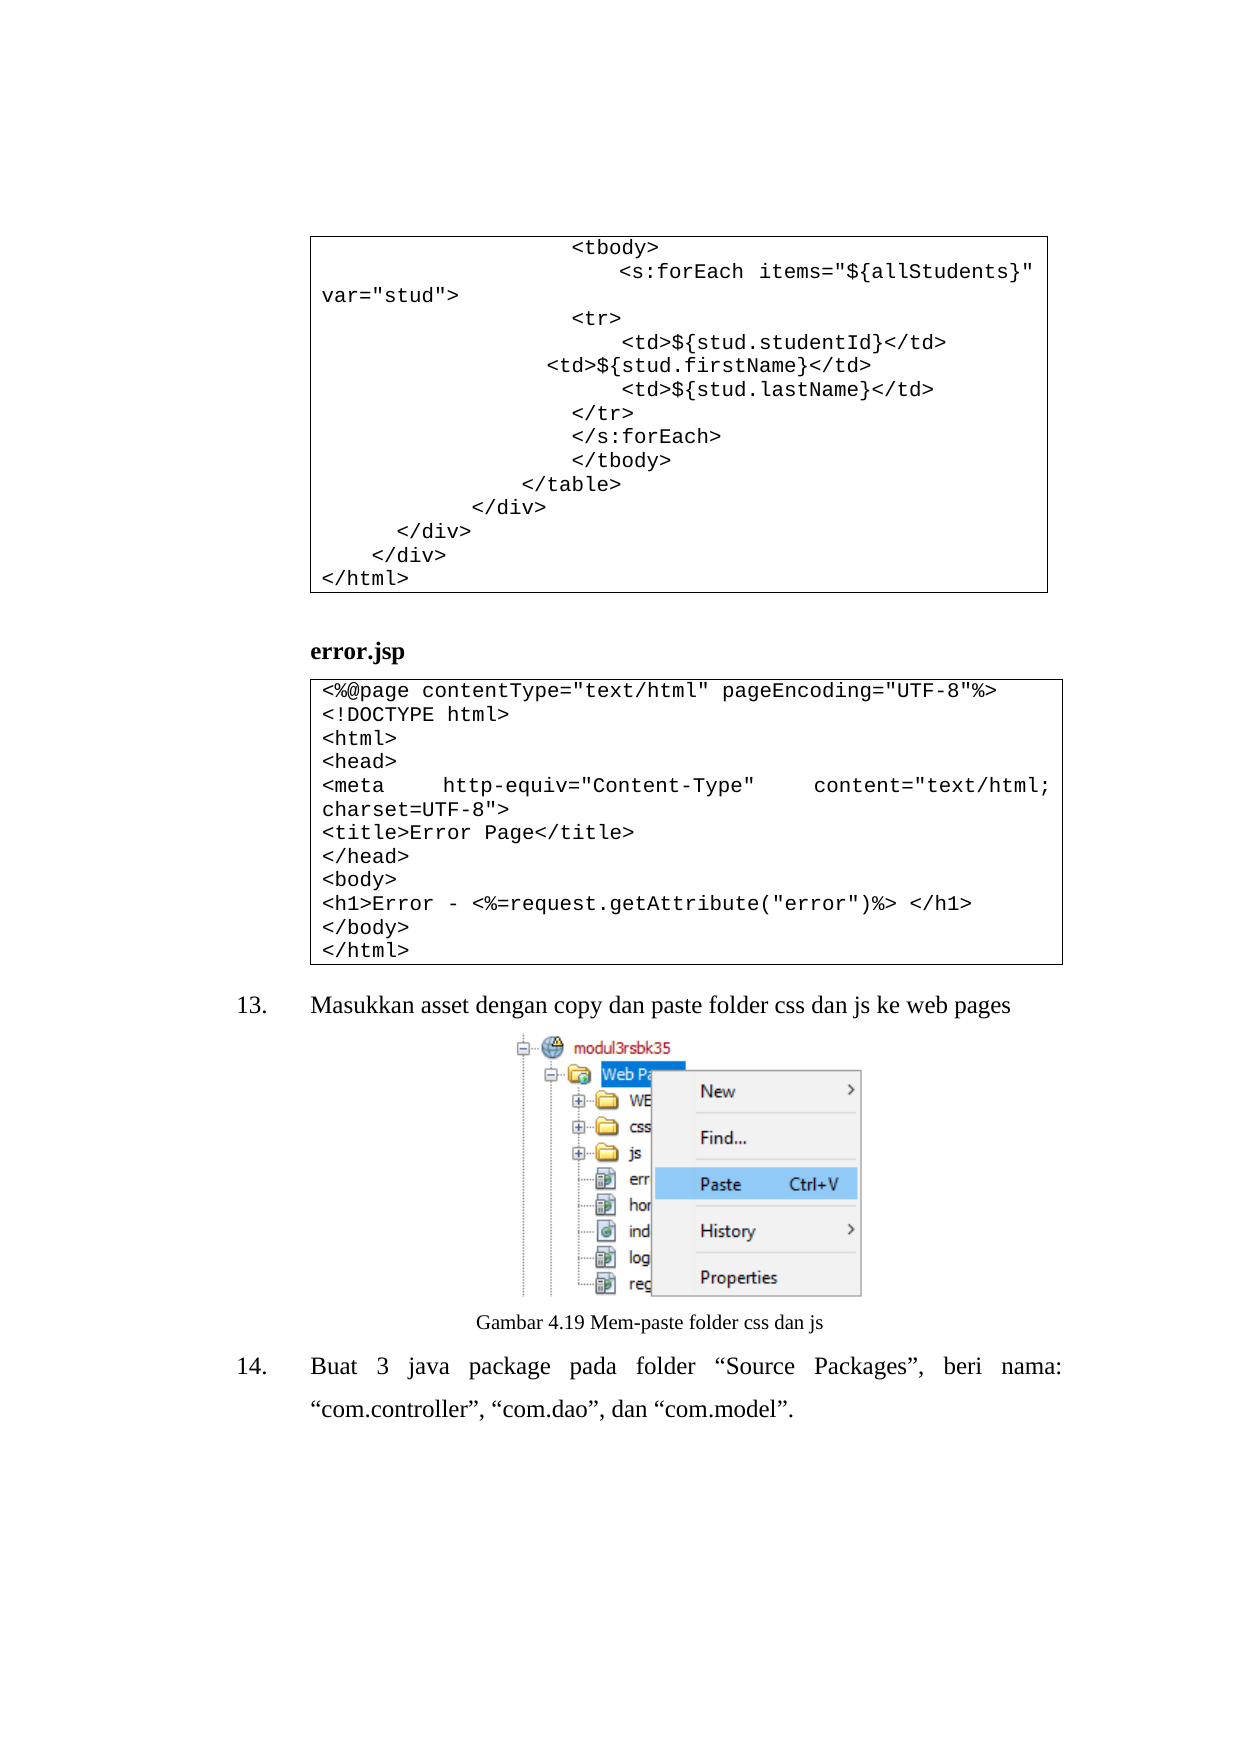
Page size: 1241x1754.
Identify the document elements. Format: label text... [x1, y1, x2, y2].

list Buat 3 java package pada folder “Source Packages”, beri nama: “com.controller”, “com.dao”, dan “com.model”. [236, 1351, 1063, 1423]
table_cell <html> [311, 728, 1062, 751]
table_cell <!DOCTYPE html> [311, 704, 1062, 728]
text error.jsp [310, 636, 1063, 665]
table_cell </head> [311, 846, 1062, 869]
list Masukkan asset dengan copy dan paste folder css dan js ke web pages [236, 990, 1063, 1019]
table_cell </body> [311, 917, 1062, 940]
picture [516, 1033, 872, 1297]
table_cell <title>Error Page</title> [311, 822, 1062, 846]
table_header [311, 237, 1047, 592]
text Gambar 4.19 Mem-paste folder css dan js [236, 1310, 1063, 1334]
table_cell </html> [311, 940, 1062, 964]
table_header <%@page contentType="text/html" pageEncoding="UTF-8"%> [311, 680, 1062, 704]
table_cell <meta http-equiv="Content-Type" content="text/html; charset=UTF-8"> [311, 775, 1062, 822]
table_cell <head> [311, 751, 1062, 775]
table_cell <body> [311, 870, 1062, 893]
table_cell <h1>Error - <%=request.getAttribute("error")%> </h1> [311, 893, 1062, 917]
